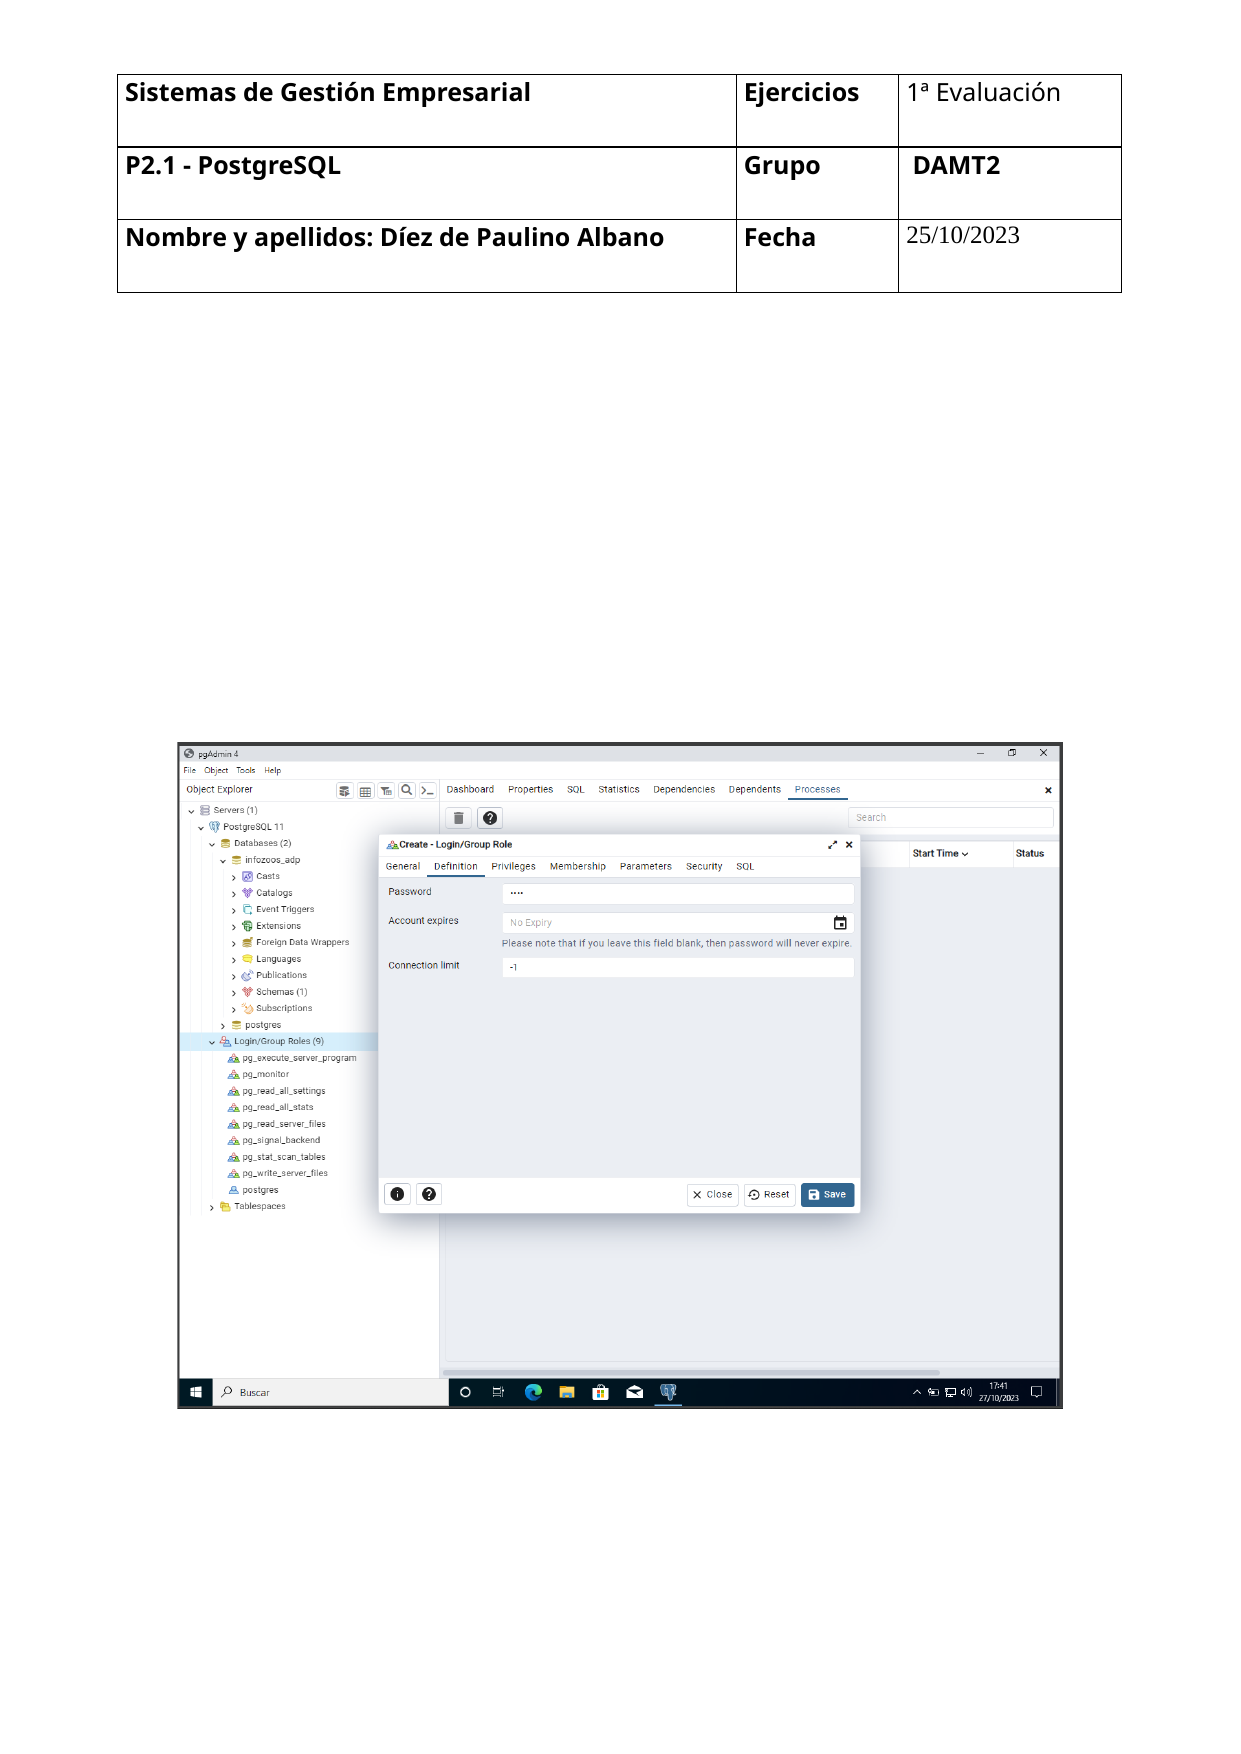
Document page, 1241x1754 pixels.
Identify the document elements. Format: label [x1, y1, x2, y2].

picture [177, 742, 1063, 1409]
